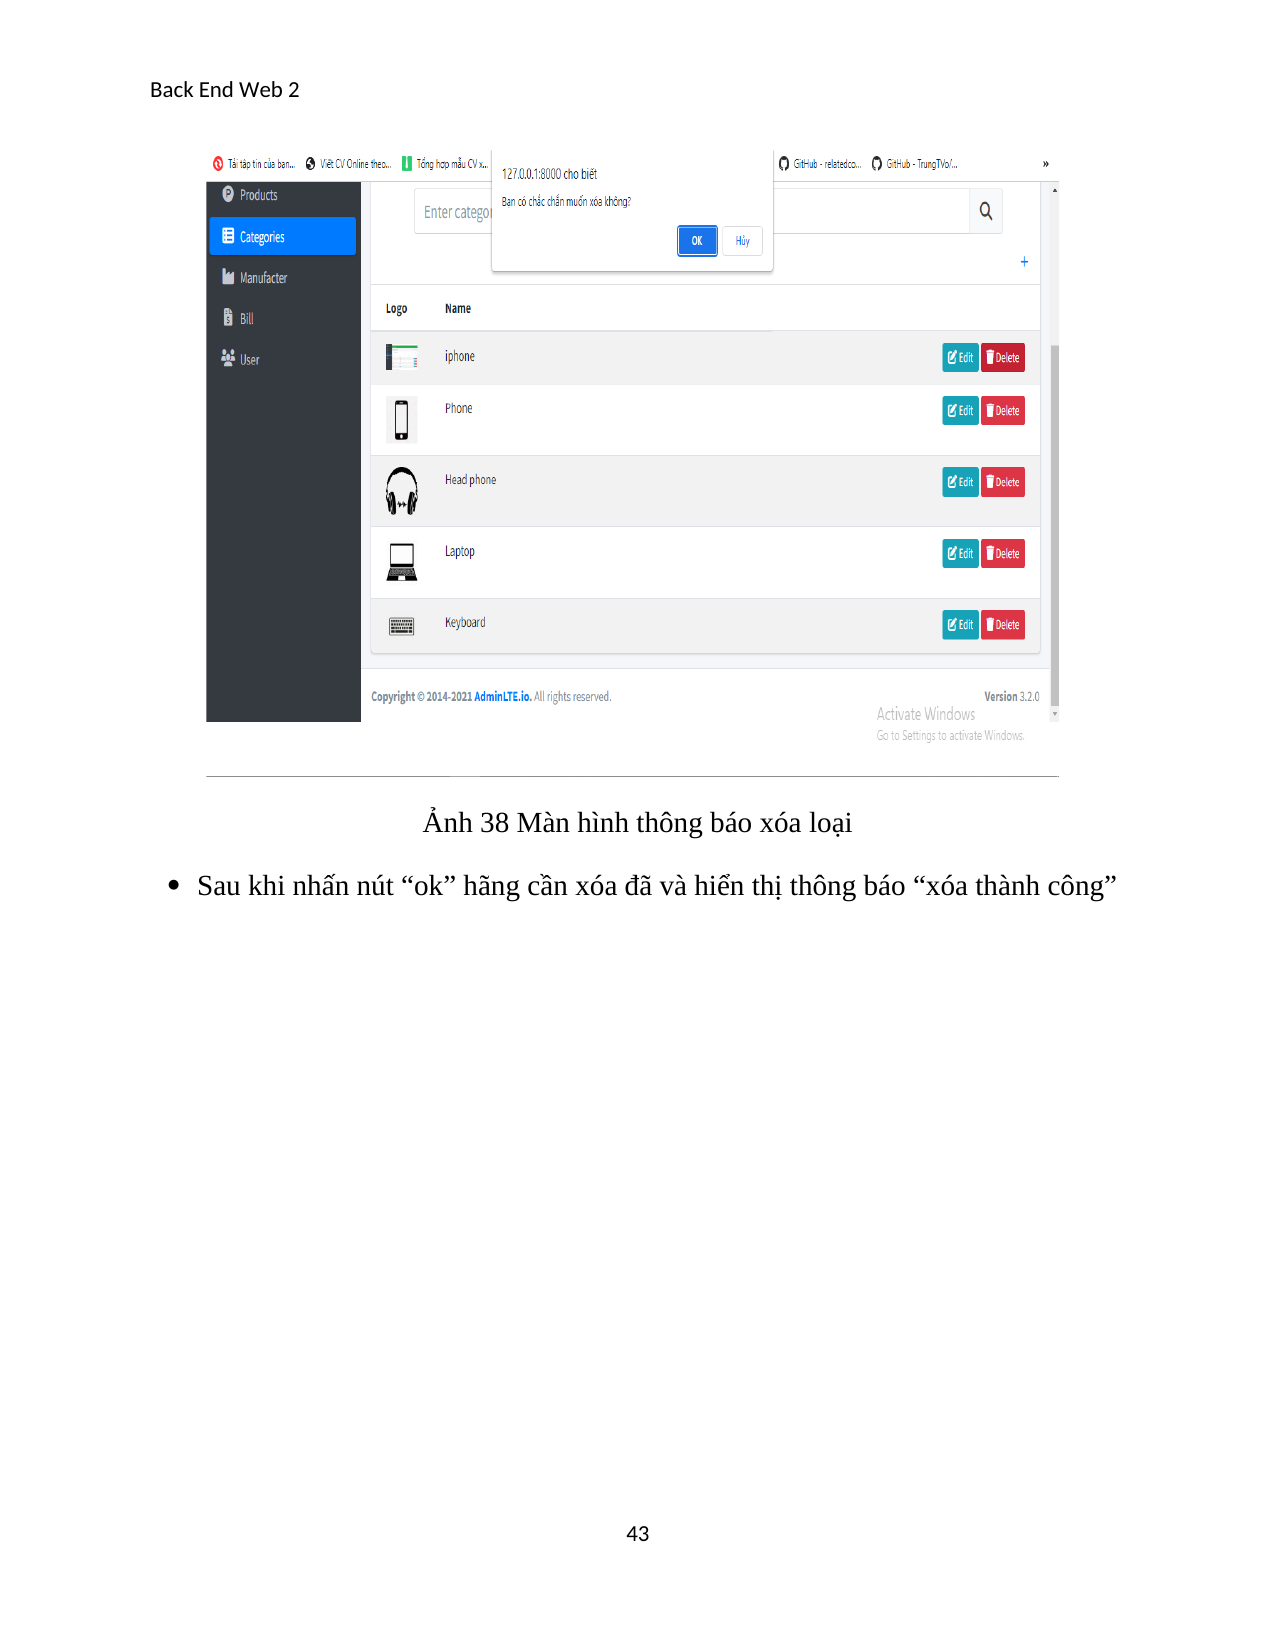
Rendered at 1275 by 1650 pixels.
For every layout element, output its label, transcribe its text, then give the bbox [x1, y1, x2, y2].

text Sau khi nhấn nút “ok” hãng cần xóa đã và hiển thị thông báo “xóa thành công” [169, 868, 1125, 902]
text Ảnh 38 Màn hình thông báo xóa loại [150, 805, 1125, 839]
picture [206, 150, 1060, 777]
